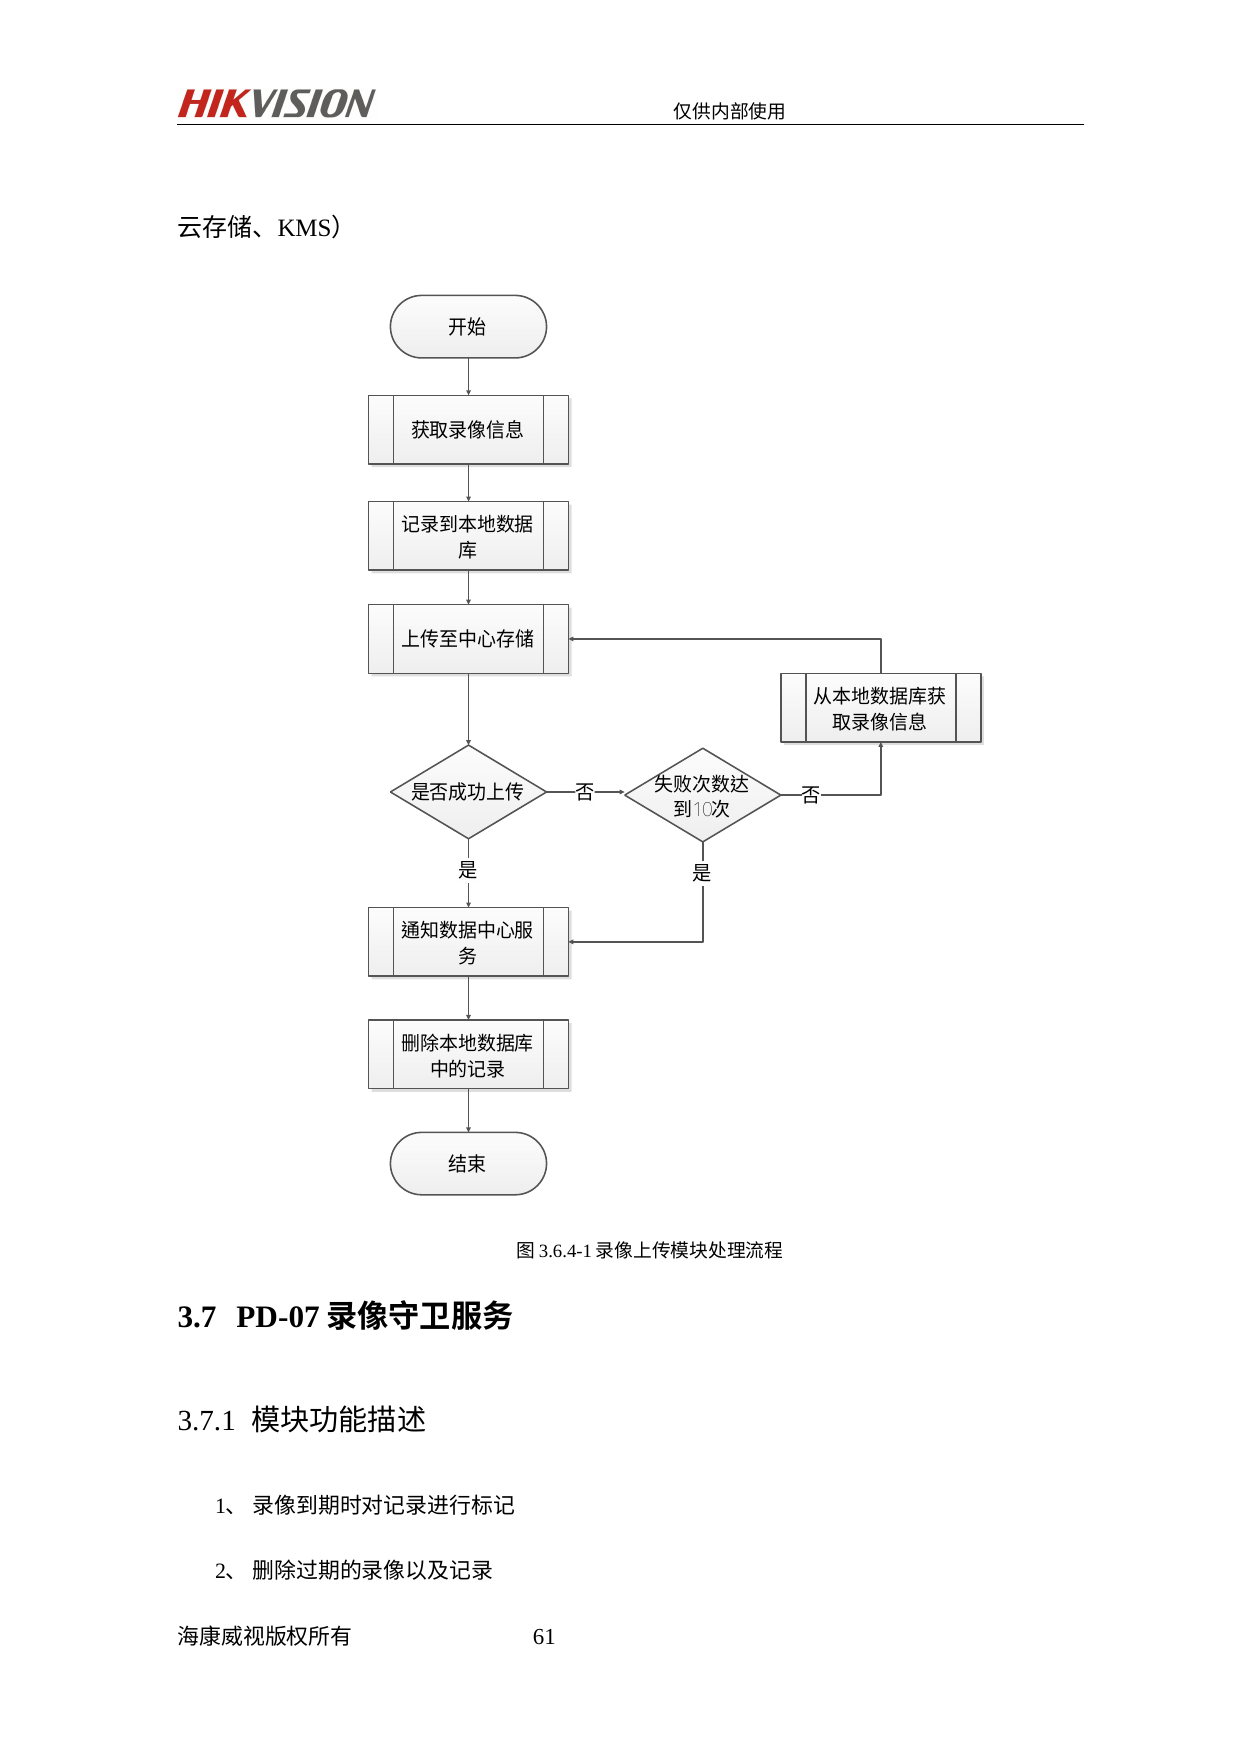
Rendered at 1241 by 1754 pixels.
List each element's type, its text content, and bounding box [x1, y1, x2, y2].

subtitle 模块功能描述 [177, 1386, 1122, 1451]
text 图3.6.4-1录像上传模块处理流程 [177, 1233, 1122, 1265]
subtitle PD-07录像守卫服务 [177, 1282, 1122, 1347]
picture [177, 88, 379, 119]
list 录像到期时对记录进行标记 [215, 1488, 1122, 1520]
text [177, 193, 1122, 258]
list 删除过期的录像以及记录 [215, 1552, 1122, 1585]
